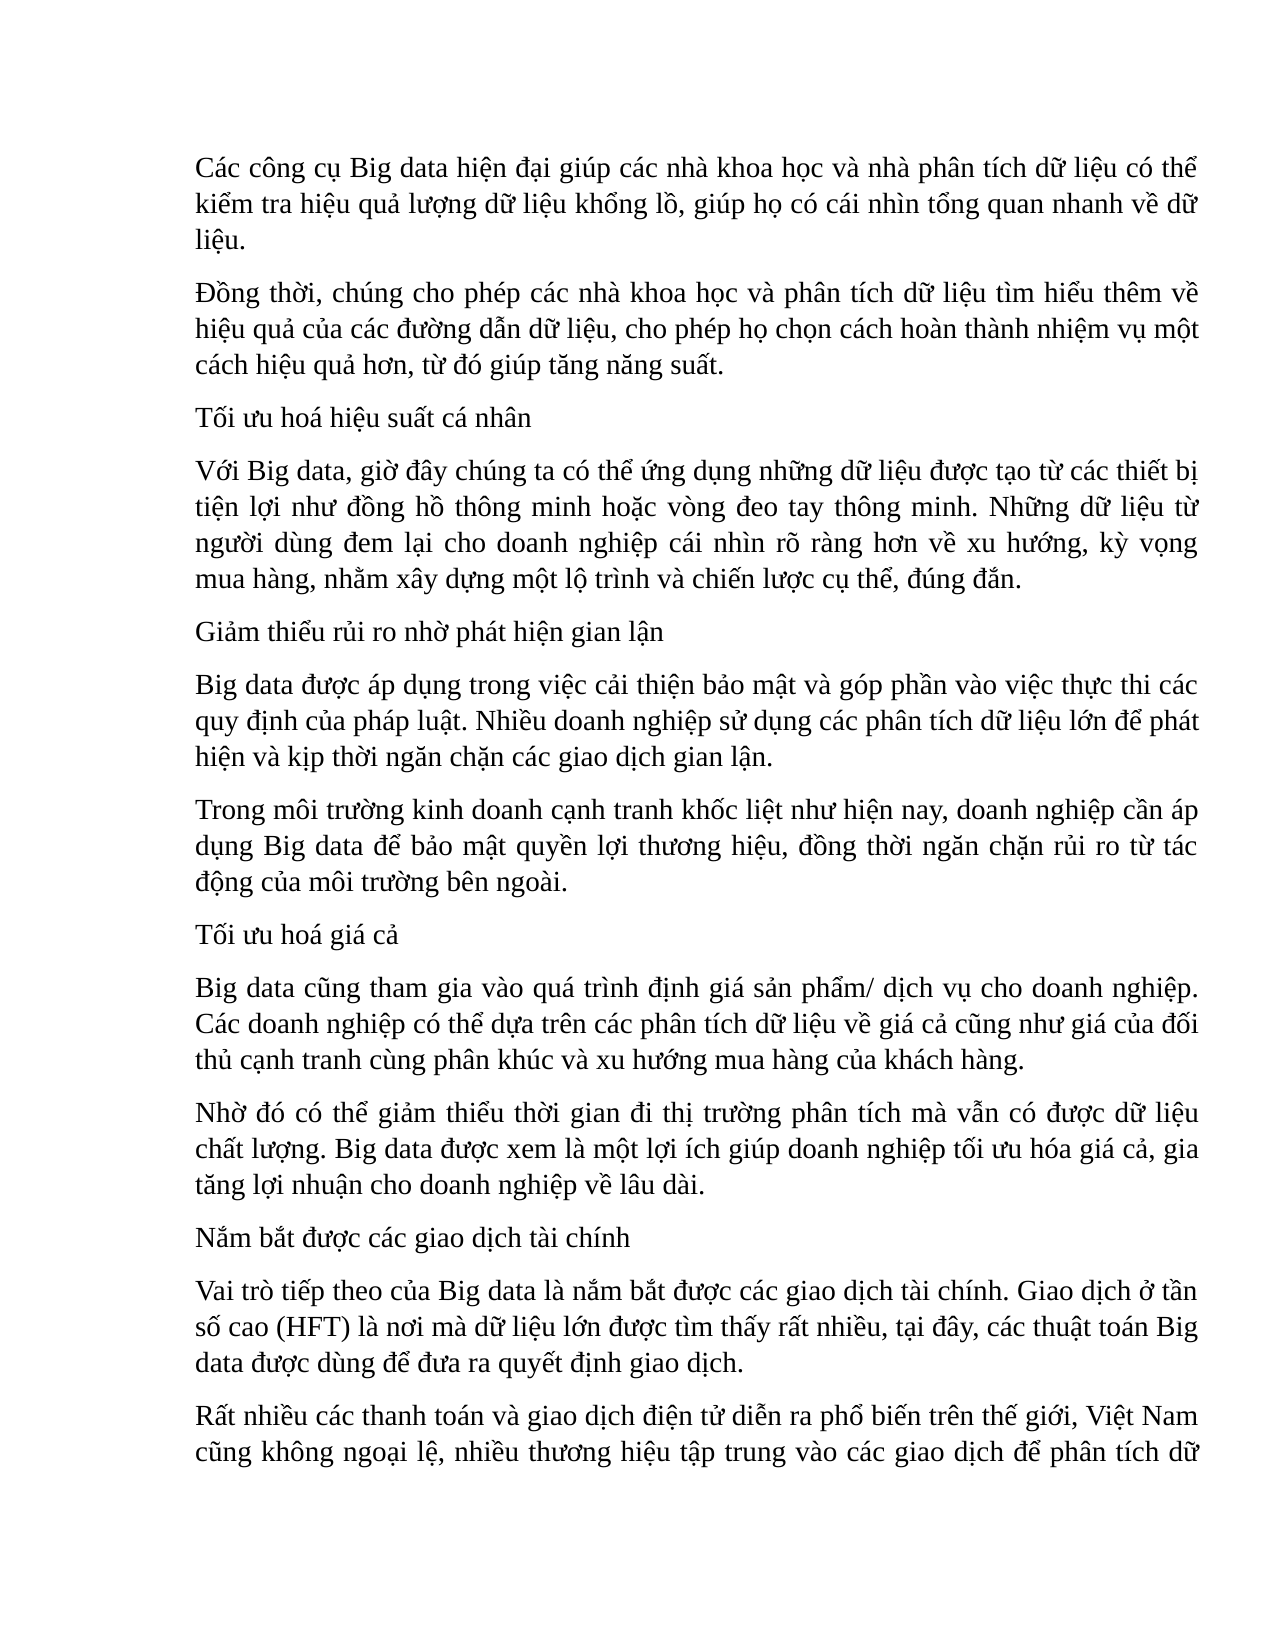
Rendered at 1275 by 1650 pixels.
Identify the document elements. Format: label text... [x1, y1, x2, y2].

text Tối ưu hoá hiệu suất cá nhân [195, 400, 1200, 434]
text Giảm thiểu rủi ro nhờ phát hiện gian lận [195, 614, 1200, 648]
text Big data được áp dụng trong việc cải thiện bảo mật và góp phần vào việc thực thi các quy định của pháp luật. Nhiều doanh nghiệp sử dụng các phân tích dữ liệu lớn để phát hiện và kịp thời ngăn chặn các giao dịch gian lận. [195, 667, 1200, 773]
text Big data cũng tham gia vào quá trình định giá sản phẩm/ dịch vụ cho doanh nghiệp. Các doanh nghiệp có thể dựa trên các phân tích dữ liệu về giá cả cũng như giá của đối thủ cạnh tranh cùng phân khúc và xu hướng mua hàng của khách hàng. [195, 970, 1200, 1076]
text Nắm bắt được các giao dịch tài chính [195, 1220, 1200, 1254]
text Với Big data, giờ đây chúng ta có thể ứng dụng những dữ liệu được tạo từ các thiết bị tiện lợi như đồng hồ thông minh hoặc vòng đeo tay thông minh. Những dữ liệu từ người dùng đem lại cho doanh nghiệp cái nhìn rõ ràng hơn về xu hướng, kỳ vọng mua hàng, nhằm xây dựng một lộ trình và chiến lược cụ thể, đúng đắn. [195, 453, 1200, 595]
text Các công cụ Big data hiện đại giúp các nhà khoa học và nhà phân tích dữ liệu có thể kiểm tra hiệu quả lượng dữ liệu khổng lồ, giúp họ có cái nhìn tổng quan nhanh về dữ liệu. [195, 150, 1200, 256]
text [195, 1398, 1200, 1468]
text Nhờ đó có thể giảm thiểu thời gian đi thị trường phân tích mà vẫn có được dữ liệu chất lượng. Big data được xem là một lợi ích giúp doanh nghiệp tối ưu hóa giá cả, gia tăng lợi nhuận cho doanh nghiệp về lâu dài. [195, 1095, 1200, 1201]
text Tối ưu hoá giá cả [195, 917, 1200, 951]
text Trong môi trường kinh doanh cạnh tranh khốc liệt như hiện nay, doanh nghiệp cần áp dụng Big data để bảo mật quyền lợi thương hiệu, đồng thời ngăn chặn rủi ro từ tác động của môi trường bên ngoài. [195, 792, 1200, 898]
text Vai trò tiếp theo của Big data là nắm bắt được các giao dịch tài chính. Giao dịch ở tần số cao (HFT) là nơi mà dữ liệu lớn được tìm thấy rất nhiều, tại đây, các thuật toán Big data được dùng để đưa ra quyết định giao dịch. [195, 1273, 1200, 1379]
text Đồng thời, chúng cho phép các nhà khoa học và phân tích dữ liệu tìm hiểu thêm về hiệu quả của các đường dẫn dữ liệu, cho phép họ chọn cách hoàn thành nhiệm vụ một cách hiệu quả hơn, từ đó giúp tăng năng suất. [195, 275, 1200, 381]
